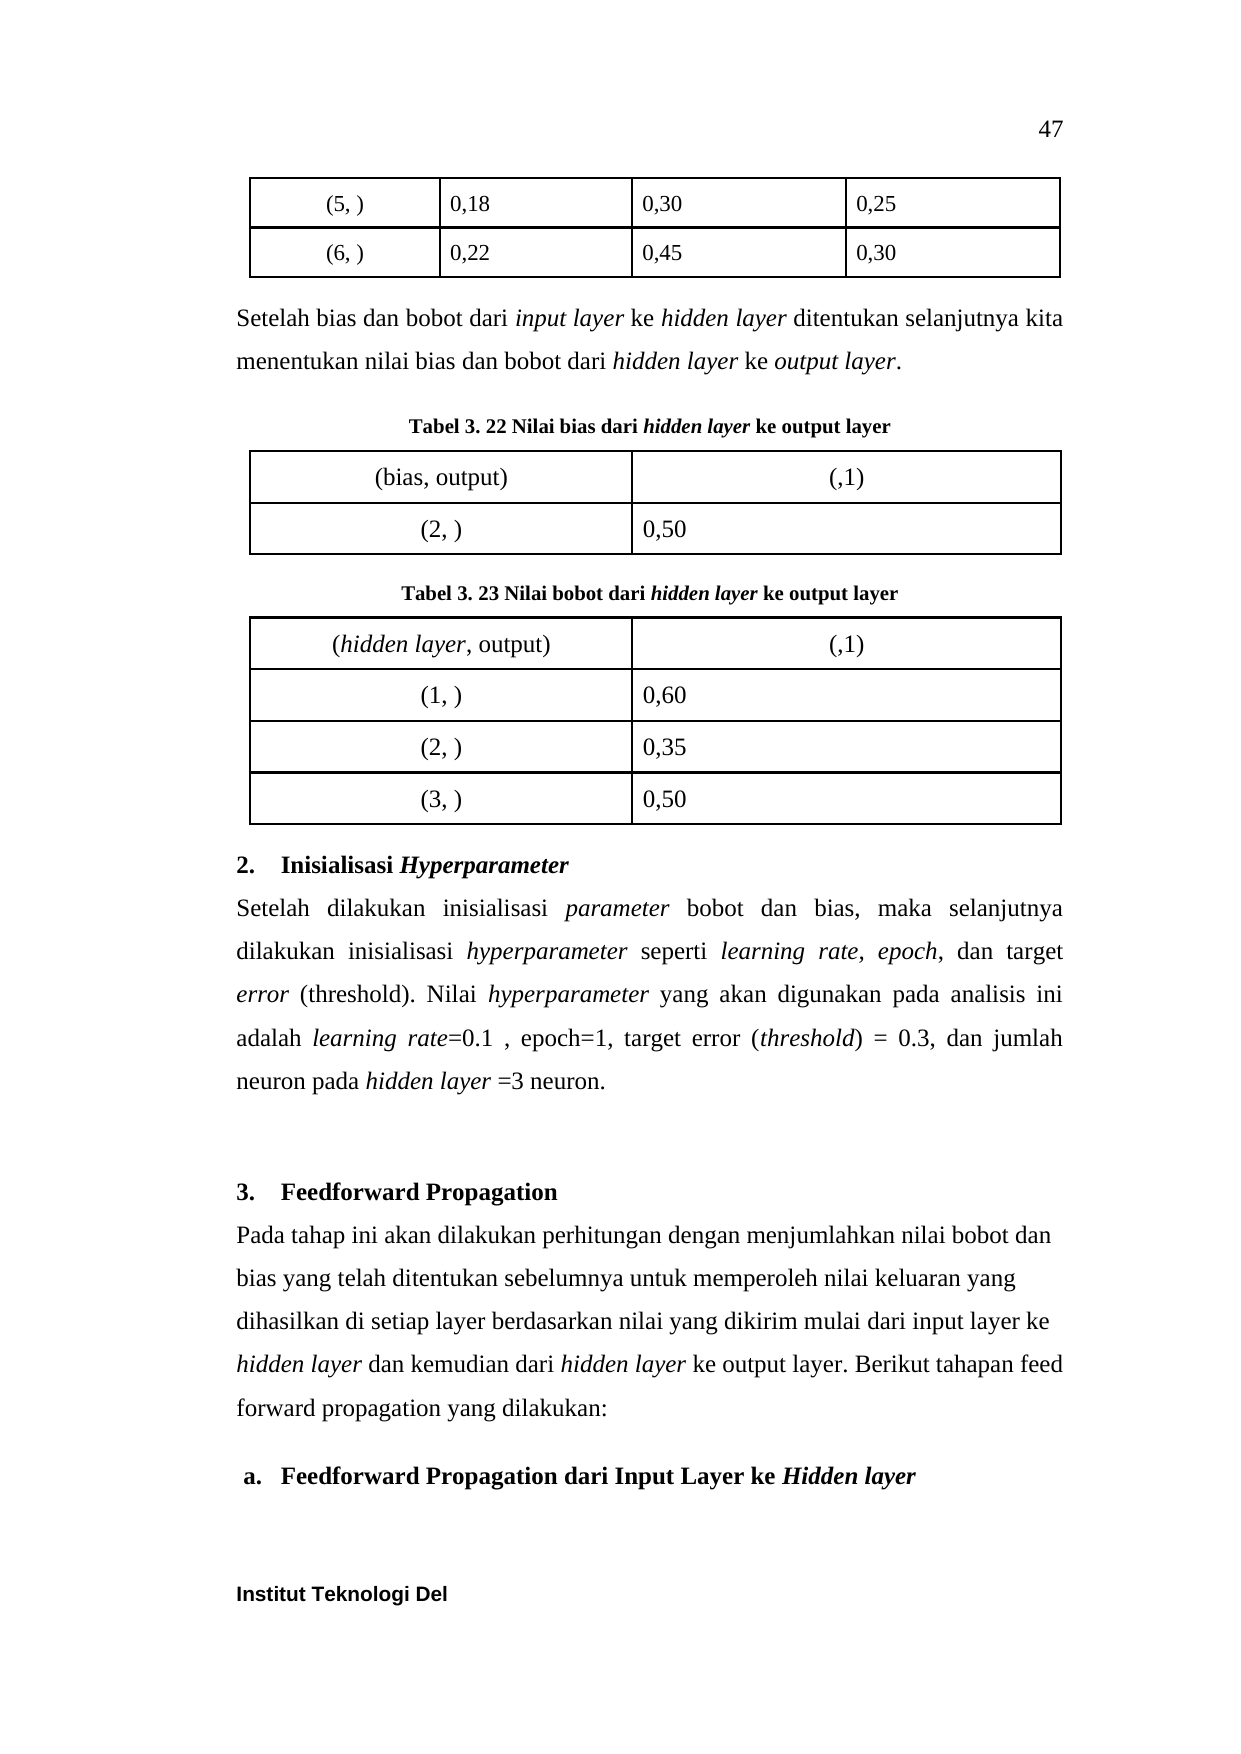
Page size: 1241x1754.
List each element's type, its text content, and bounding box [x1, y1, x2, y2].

list Feedforward Propagation dari Input Layer ke Hidden layer [243, 1461, 1063, 1489]
table_header (hidden layer, output) [251, 619, 631, 668]
text Setelah dilakukan inisialisasi parameter bobot dan bias, maka selanjutnya dilakukan inisialisasi hyperparameter seperti learning rate, epoch, dan target error (threshold). Nilai hyperparameter yang akan digunakan pada analisis ini adalah learning rate=0.1 , epoch=1, target error (threshold) = 0.3, dan jumlah neuron pada hidden layer =3 neuron. [236, 893, 1063, 1094]
text Tabel 3. 23 Nilai bobot dari hidden layer ke output layer [236, 580, 1063, 604]
table_cell 0,60 [633, 670, 1060, 720]
table_cell 0,25 [847, 179, 1059, 226]
table_cell (1, ) [251, 670, 631, 720]
table_cell 0,35 [633, 722, 1060, 771]
text hidden layer dan kemudian dari hidden layer ke output layer. Berikut tahapan feed [236, 1349, 1063, 1378]
text Tabel 3. 22 Nilai bias dari hidden layer ke output layer [236, 414, 1063, 438]
table_cell (6, ) [251, 229, 439, 276]
text bias yang telah ditentukan sebelumnya untuk memperoleh nilai keluaran yang [236, 1263, 1063, 1292]
table_cell 0,50 [633, 504, 1060, 553]
text forward propagation yang dilakukan: [236, 1393, 1063, 1421]
text Pada tahap ini akan dilakukan perhitungan dengan menjumlahkan nilai bobot dan [236, 1220, 1063, 1249]
table_header (,1) [633, 619, 1060, 668]
table_cell 0,30 [847, 229, 1059, 276]
table_cell 0,50 [633, 774, 1060, 823]
list Inisialisasi Hyperparameter [236, 850, 1063, 879]
table_cell 0,18 [441, 179, 631, 226]
list Feedforward Propagation [236, 1177, 1063, 1206]
table_cell (3, ) [251, 774, 631, 823]
table_cell 0,45 [633, 229, 845, 276]
table_header (bias, output) [251, 452, 631, 502]
text Setelah bias dan bobot dari input layer ke hidden layer ditentukan selanjutnya kita menentukan nilai bias dan bobot dari hidden layer ke output layer. [236, 303, 1063, 374]
table_header (,1) [633, 452, 1060, 502]
table_cell (2, ) [251, 504, 631, 553]
table_cell 0,30 [633, 179, 845, 226]
table_cell (5, ) [251, 179, 439, 226]
text dihasilkan di setiap layer berdasarkan nilai yang dikirim mulai dari input layer ke [236, 1306, 1063, 1335]
table_cell (2, ) [251, 722, 631, 771]
table_cell 0,22 [441, 229, 631, 276]
